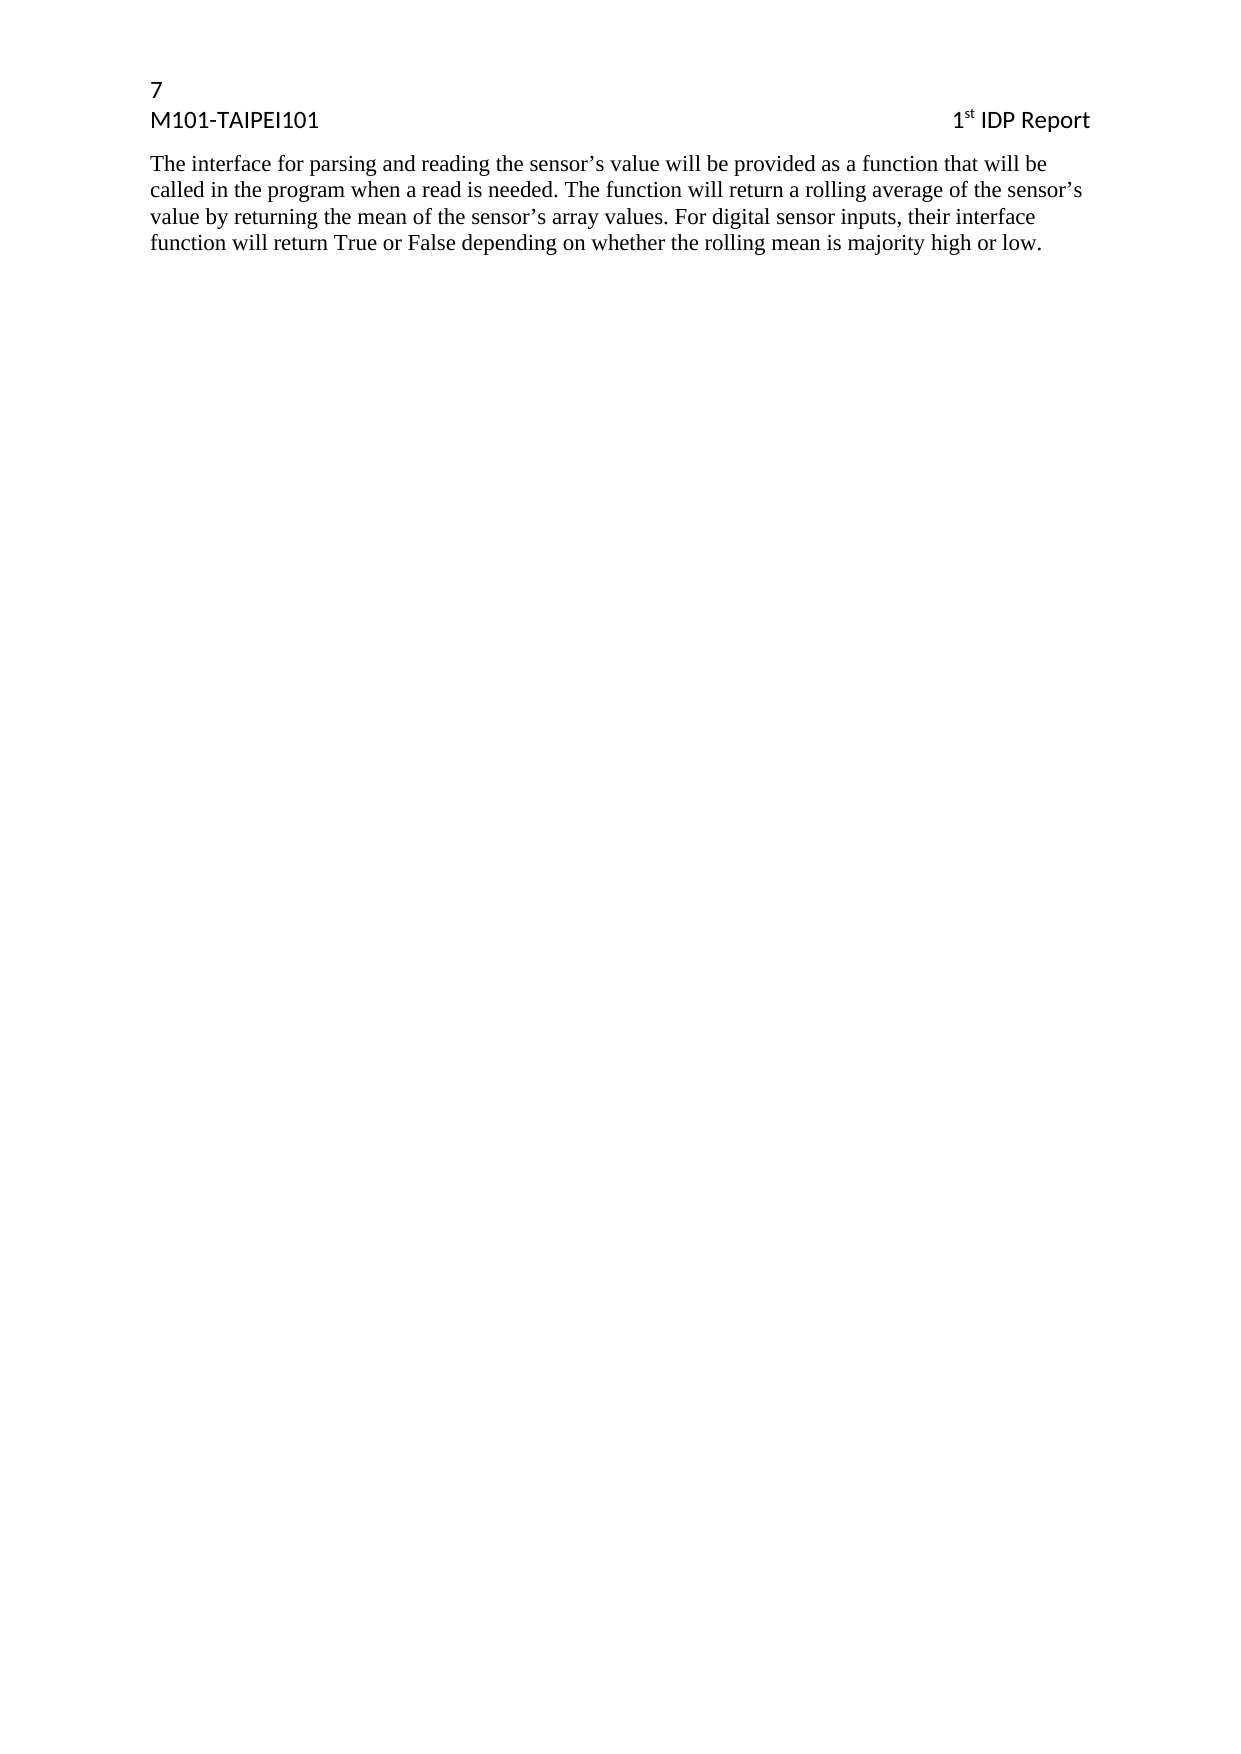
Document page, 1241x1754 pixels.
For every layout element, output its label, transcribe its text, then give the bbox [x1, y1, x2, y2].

text The interface for parsing and reading the sensor’s value will be provided as a function that will be called in the program when a read is needed. The function will return a rolling average of the sensor’s value by returning the mean of the sensor’s array values. For digital sensor inputs, their interface function will return True or False depending on whether the rolling mean is majority high or low. [150, 150, 1090, 255]
